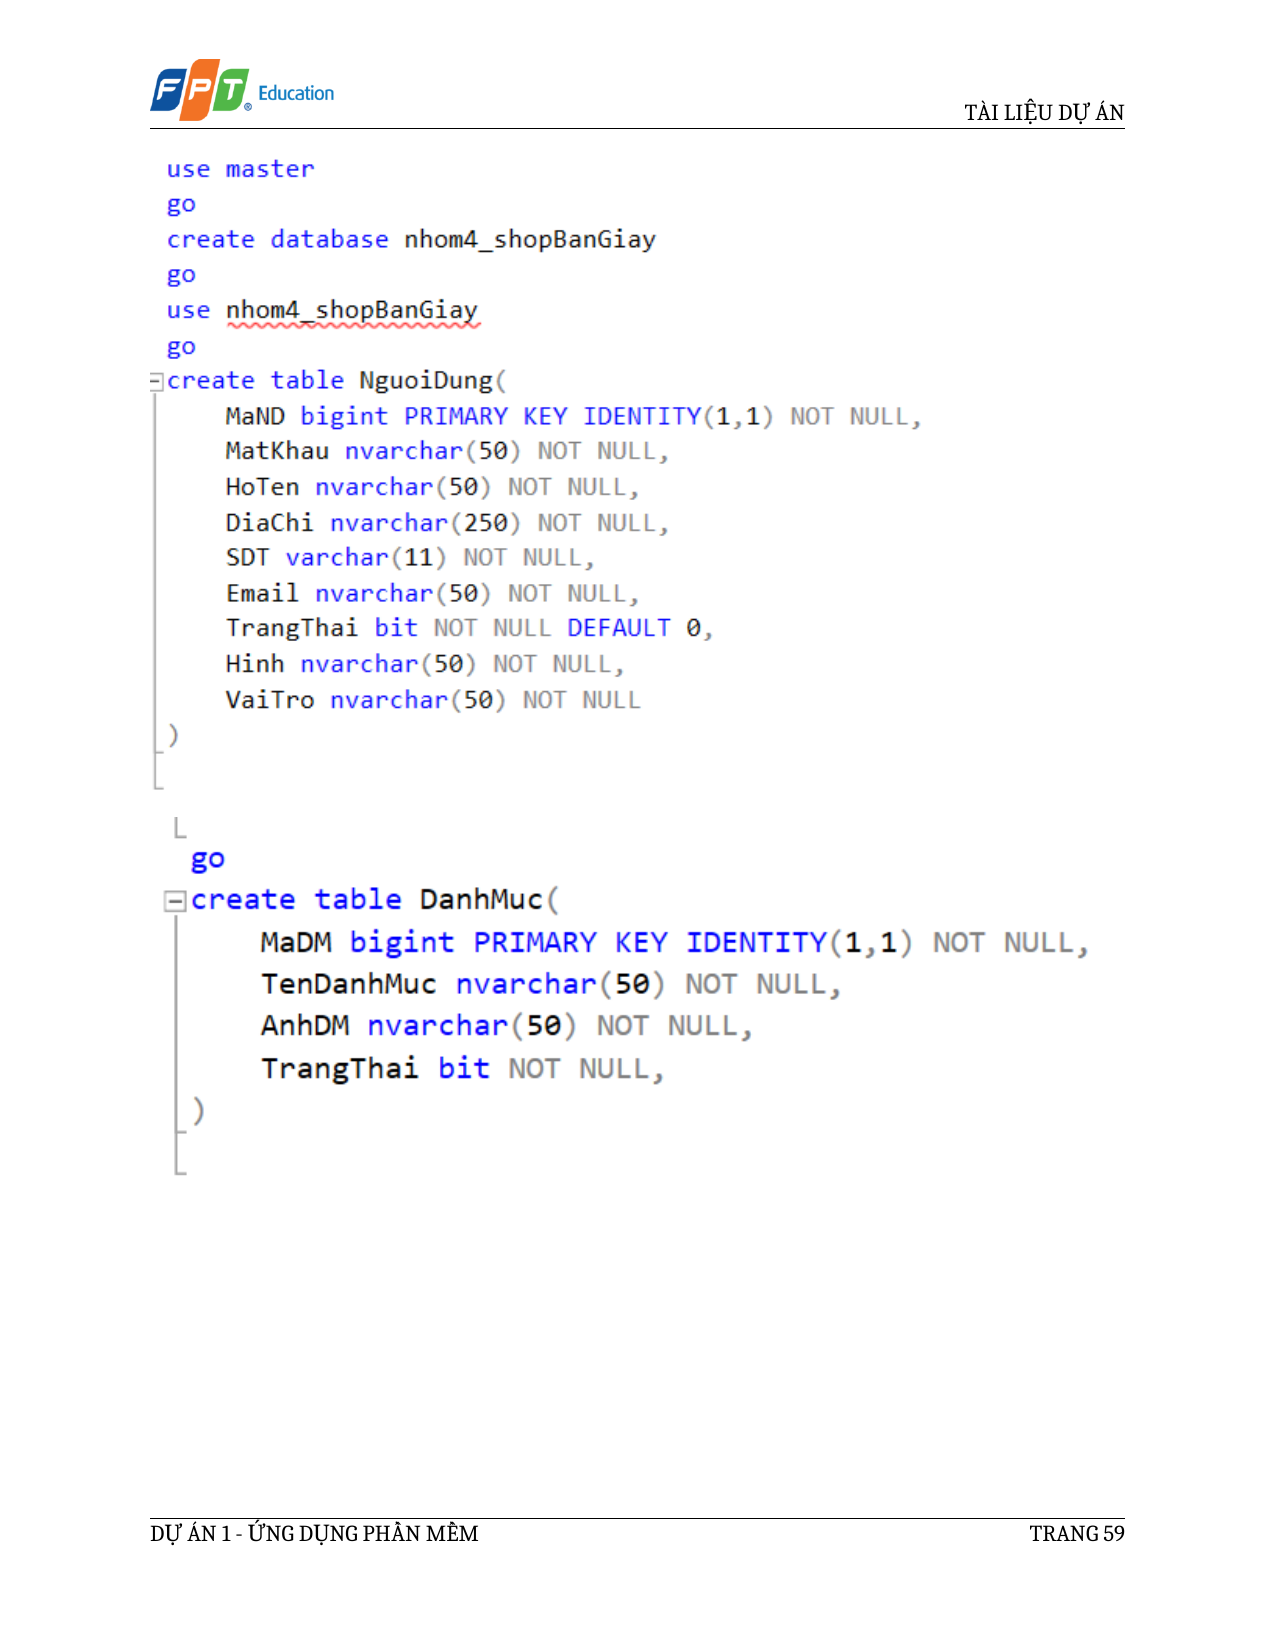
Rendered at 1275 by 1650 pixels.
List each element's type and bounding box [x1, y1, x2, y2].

picture [150, 59, 336, 121]
picture [150, 150, 941, 793]
picture [150, 817, 1125, 1183]
